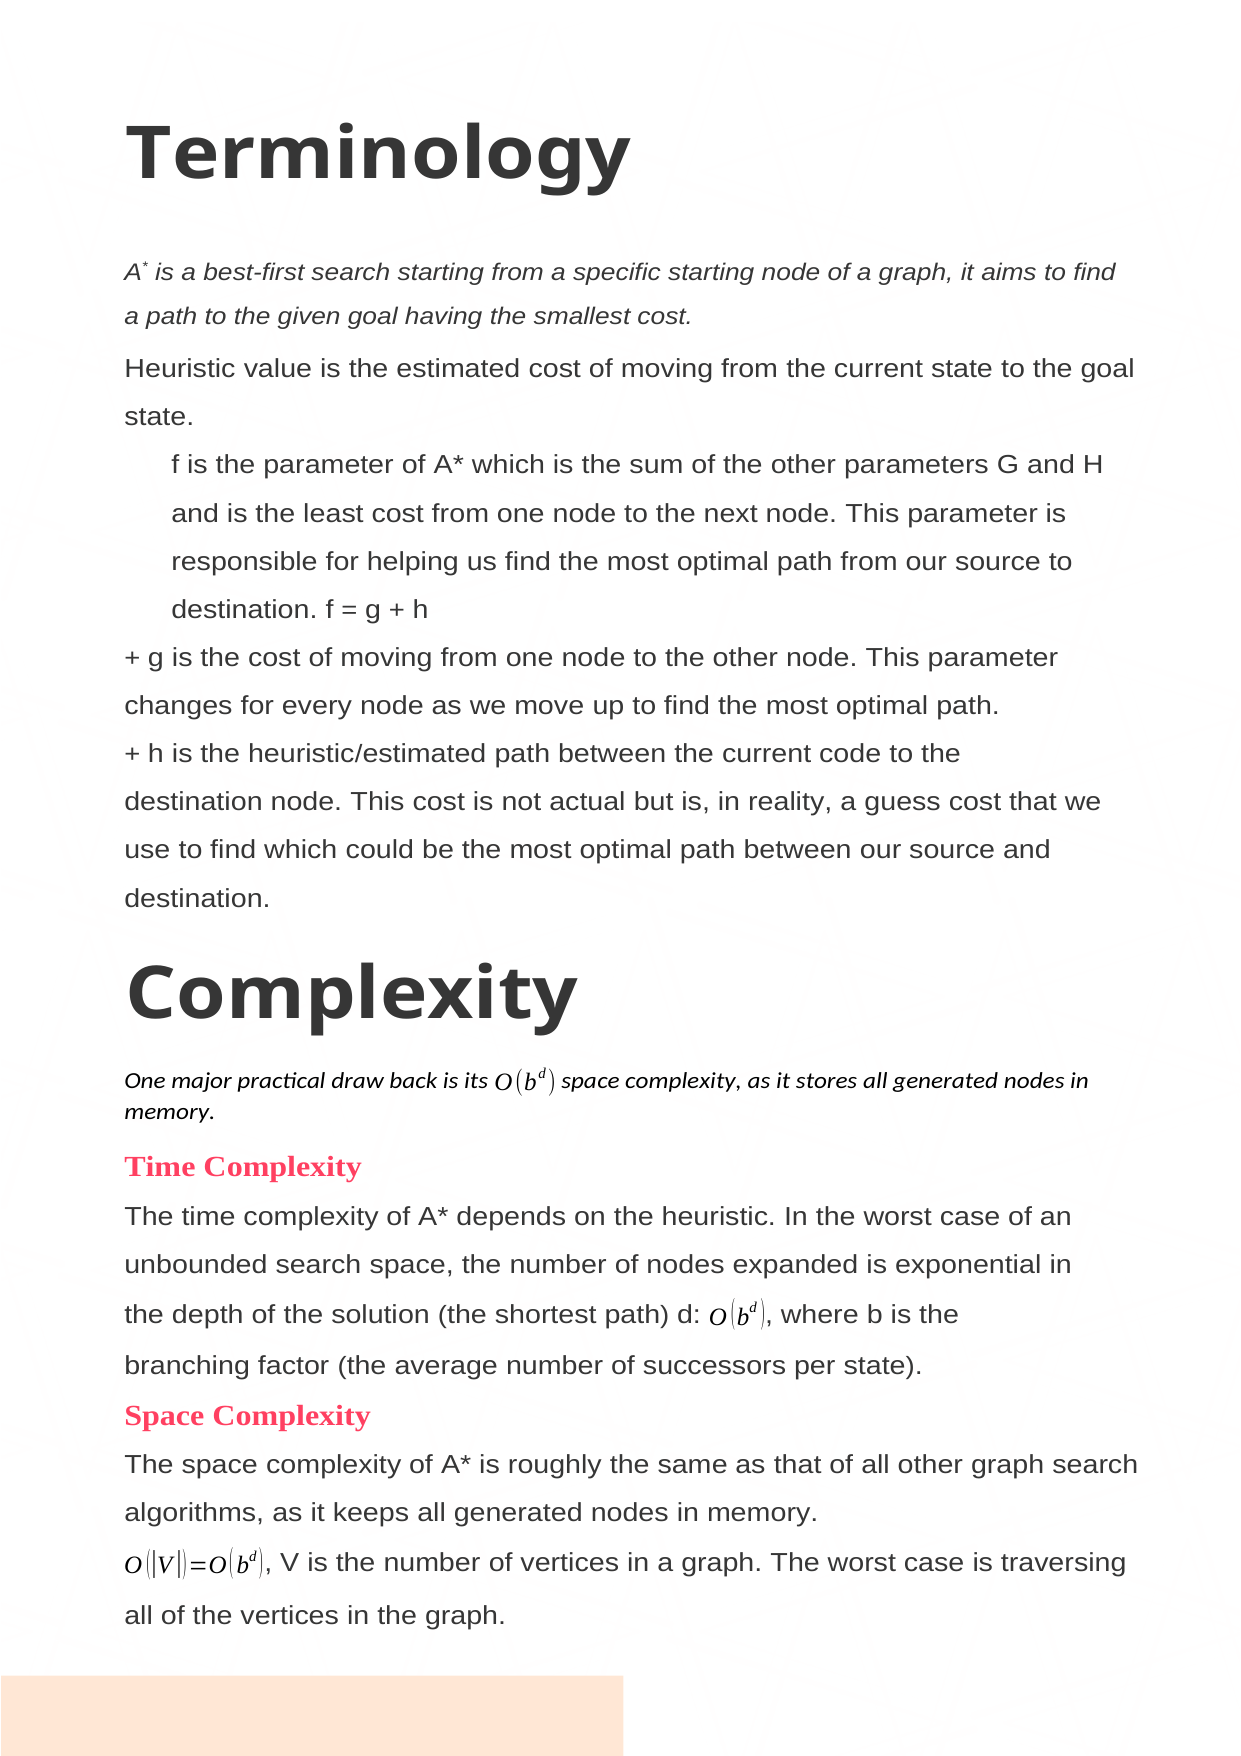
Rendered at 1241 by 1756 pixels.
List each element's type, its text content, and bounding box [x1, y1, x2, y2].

subtitle One major practical draw back is its space complexity, as it stores all generated nodes in memory. [124, 1064, 1140, 1125]
subtitle Complexity [126, 940, 1140, 1039]
text The time complexity of A* depends on the heuristic. In the worst case of an unbounded search space, the number of nodes expanded is exponential in the depth of the solution (the shortest path) d: , where b is the branching factor (the average number of successors per state). [124, 1201, 1091, 1380]
text + g is the cost of moving from one node to the other node. This parameter changes for every node as we move up to find the most optimal path. [124, 642, 1103, 720]
subtitle Space Complexity [124, 1398, 1140, 1432]
text The space complexity of A* is roughly the same as that of all other graph search algorithms, as it keeps all generated nodes in memory. [124, 1449, 1140, 1527]
text A* is a best-first search starting from a specific starting node of a graph, it aims to find a path to the given goal having the smallest cost. [124, 258, 1140, 330]
picture [1, 22, 1241, 1756]
text , V is the number of vertices in a graph. The worst case is traversing all of the vertices in the graph. [124, 1546, 1140, 1630]
text + h is the heuristic/estimated path between the current code to the destination node. This cost is not actual but is, in reality, a guess cost that we use to find which could be the most optimal path between our source and destination. [124, 738, 1103, 913]
text f is the parameter of A* which is the sum of the other parameters G and H and is the least cost from one node to the next node. This parameter is responsible for helping us find the most optimal path from our source to destination. f = g + h [171, 449, 1127, 624]
subtitle Terminology [126, 101, 1140, 200]
text Heuristic value is the estimated cost of moving from the current state to the goal state. [124, 353, 1140, 431]
subtitle Time Complexity [124, 1149, 1140, 1183]
